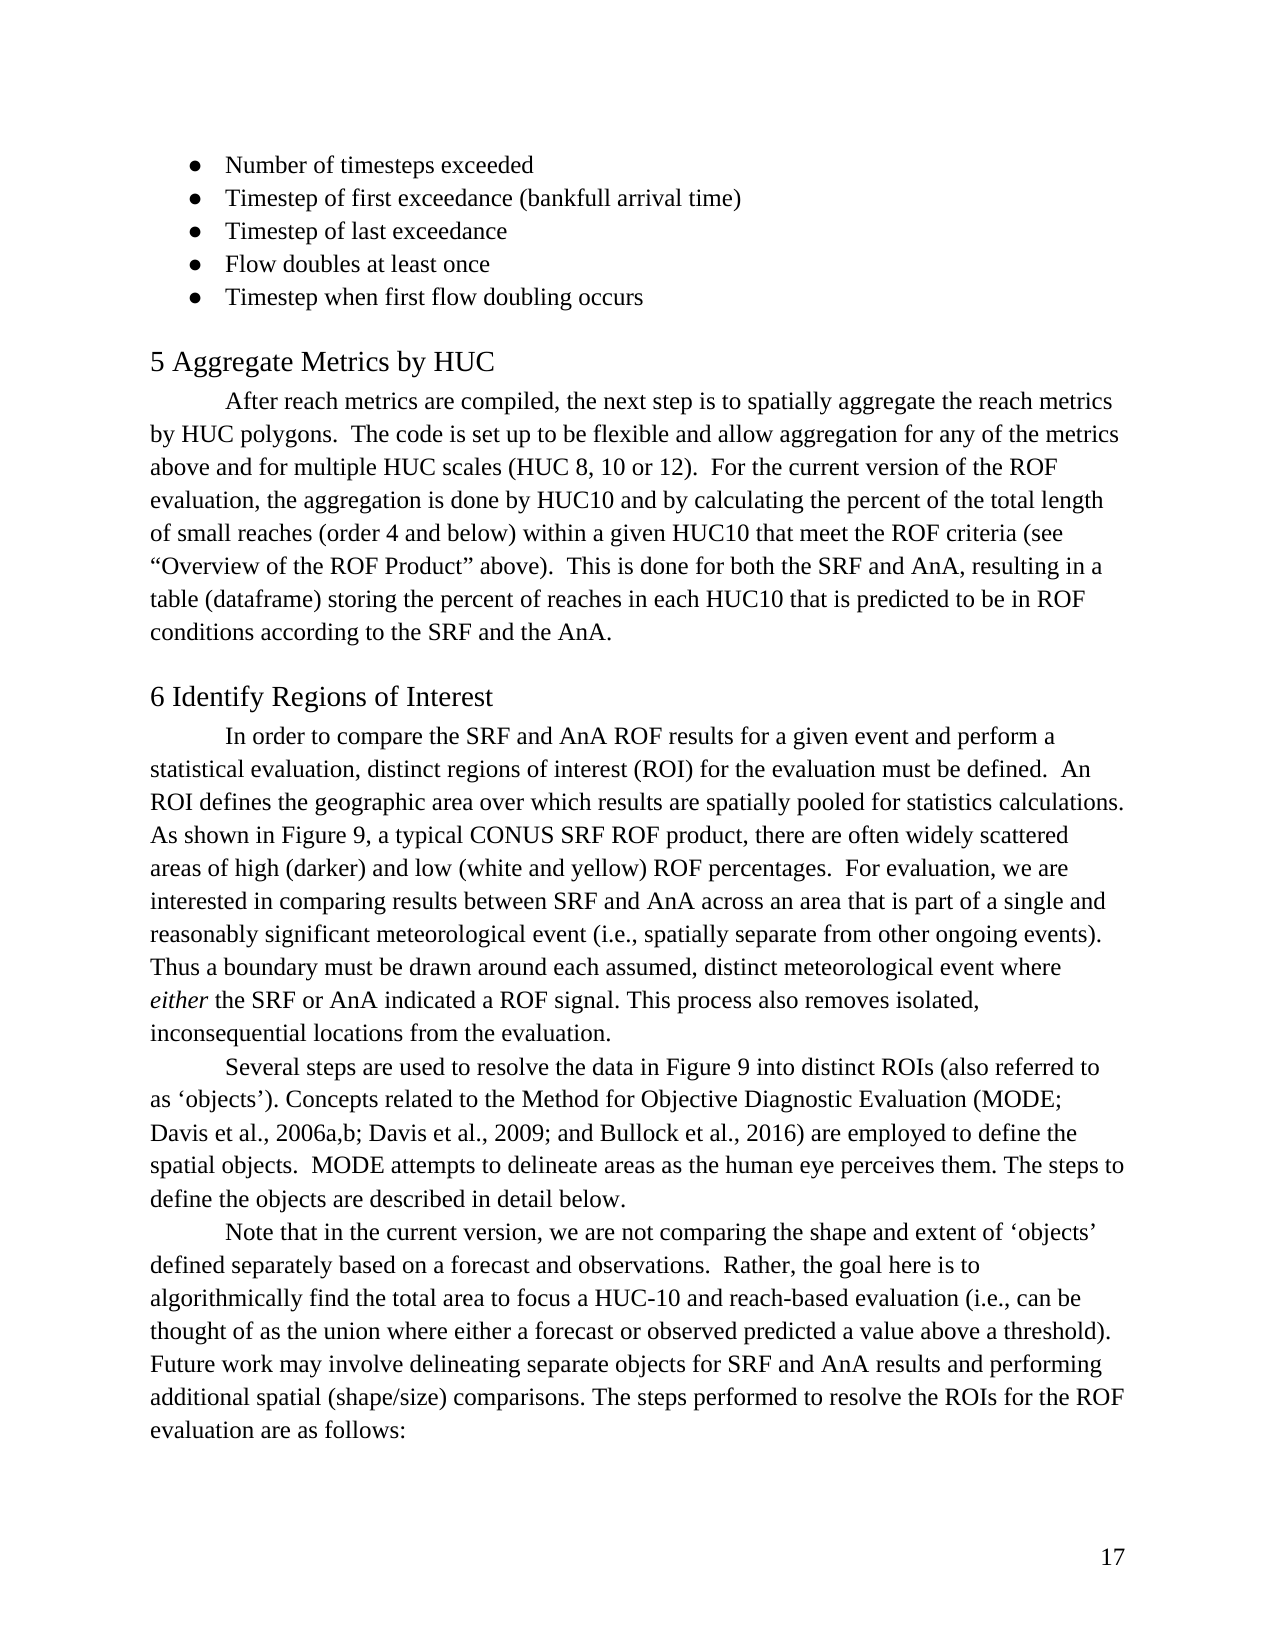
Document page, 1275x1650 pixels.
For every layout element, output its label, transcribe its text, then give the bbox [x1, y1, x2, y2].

subtitle 5 Aggregate Metrics by HUC [150, 344, 1125, 378]
text Several steps are used to resolve the data in Figure 9 into distinct ROIs (also referred to as ‘objects’). Concepts related to the Method for Objective Diagnostic Evaluation (MODE; Davis et al., 2006a,b; Davis et al., 2009; and Bullock et al., 2016) are employed to define the spatial objects. MODE attempts to delineate areas as the human eye perceives them. The steps to define the objects are described in detail below. [150, 1052, 1125, 1212]
list Number of timesteps exceeded [187, 150, 1125, 179]
list Flow doubles at least once [187, 249, 1125, 278]
list Timestep of last exceedance [187, 216, 1125, 245]
list Timestep when first flow doubling occurs [187, 282, 1125, 311]
text Note that in the current version, we are not comparing the shape and extent of ‘objects’ defined separately based on a forecast and observations. Rather, the goal here is to algorithmically find the total area to focus a HUC-10 and reach-based evaluation (i.e., can be thought of as the union where either a forecast or observed predicted a value above a threshold). Future work may involve delineating separate objects for SRF and AnA results and performing additional spatial (shape/size) comparisons. The steps performed to resolve the ROIs for the ROF evaluation are as follows: [150, 1217, 1125, 1443]
subtitle 6 Identify Regions of Interest [150, 679, 1125, 713]
list Timestep of first exceedance (bankfull arrival time) [187, 183, 1125, 212]
text In order to compare the SRF and AnA ROF results for a given event and perform a statistical evaluation, distinct regions of interest (ROI) for the evaluation must be defined. An ROI defines the geographic area over which results are spatially pooled for statistics calculations. As shown in Figure 9, a typical CONUS SRF ROF product, there are often widely scattered areas of high (darker) and low (white and yellow) ROF percentages. For evaluation, we are interested in comparing results between SRF and AnA across an area that is part of a single and reasonably significant meteorological event (i.e., spatially separate from other ongoing events). Thus a boundary must be drawn around each assumed, distinct meteorological event where either the SRF or AnA indicated a ROF signal. This process also removes isolated, inconsequential locations from the evaluation. [150, 721, 1125, 1047]
text After reach metrics are compiled, the next step is to spatially aggregate the reach metrics by HUC polygons. The code is set up to be flexible and allow aggregation for any of the metrics above and for multiple HUC scales (HUC 8, 10 or 12). For the current version of the ROF evaluation, the aggregation is done by HUC10 and by calculating the percent of the total length of small reaches (order 4 and below) within a given HUC10 that meet the ROF criteria (see “Overview of the ROF Product” above). This is done for both the SRF and AnA, resulting in a table (dataframe) storing the percent of reaches in each HUC10 that is predicted to be in ROF conditions according to the SRF and the AnA. [150, 386, 1125, 646]
